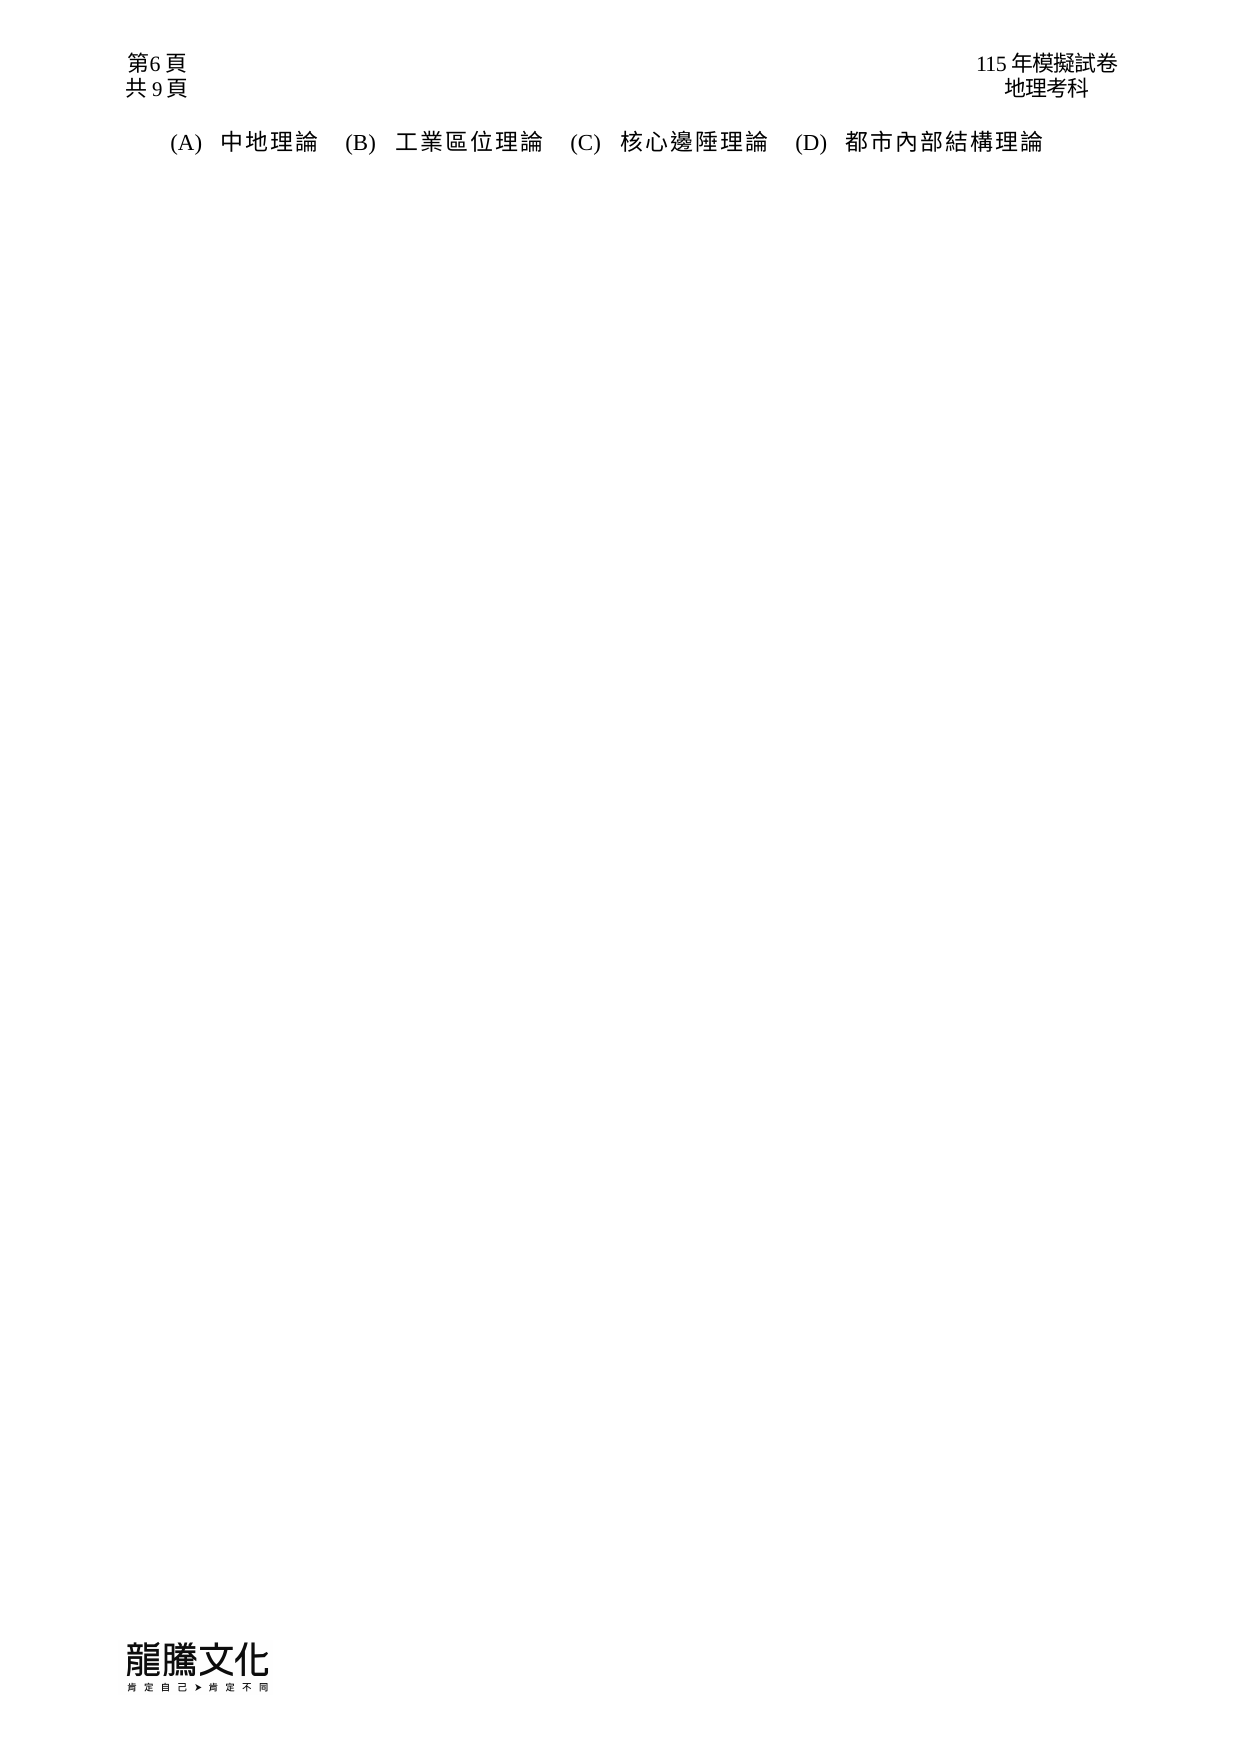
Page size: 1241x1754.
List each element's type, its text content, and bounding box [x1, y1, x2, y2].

text (A)中地理論 (B)工業區位理論 (C)核心邊陲理論 (D)都市內部結構理論 [158, 119, 1120, 161]
picture [118, 1640, 273, 1695]
